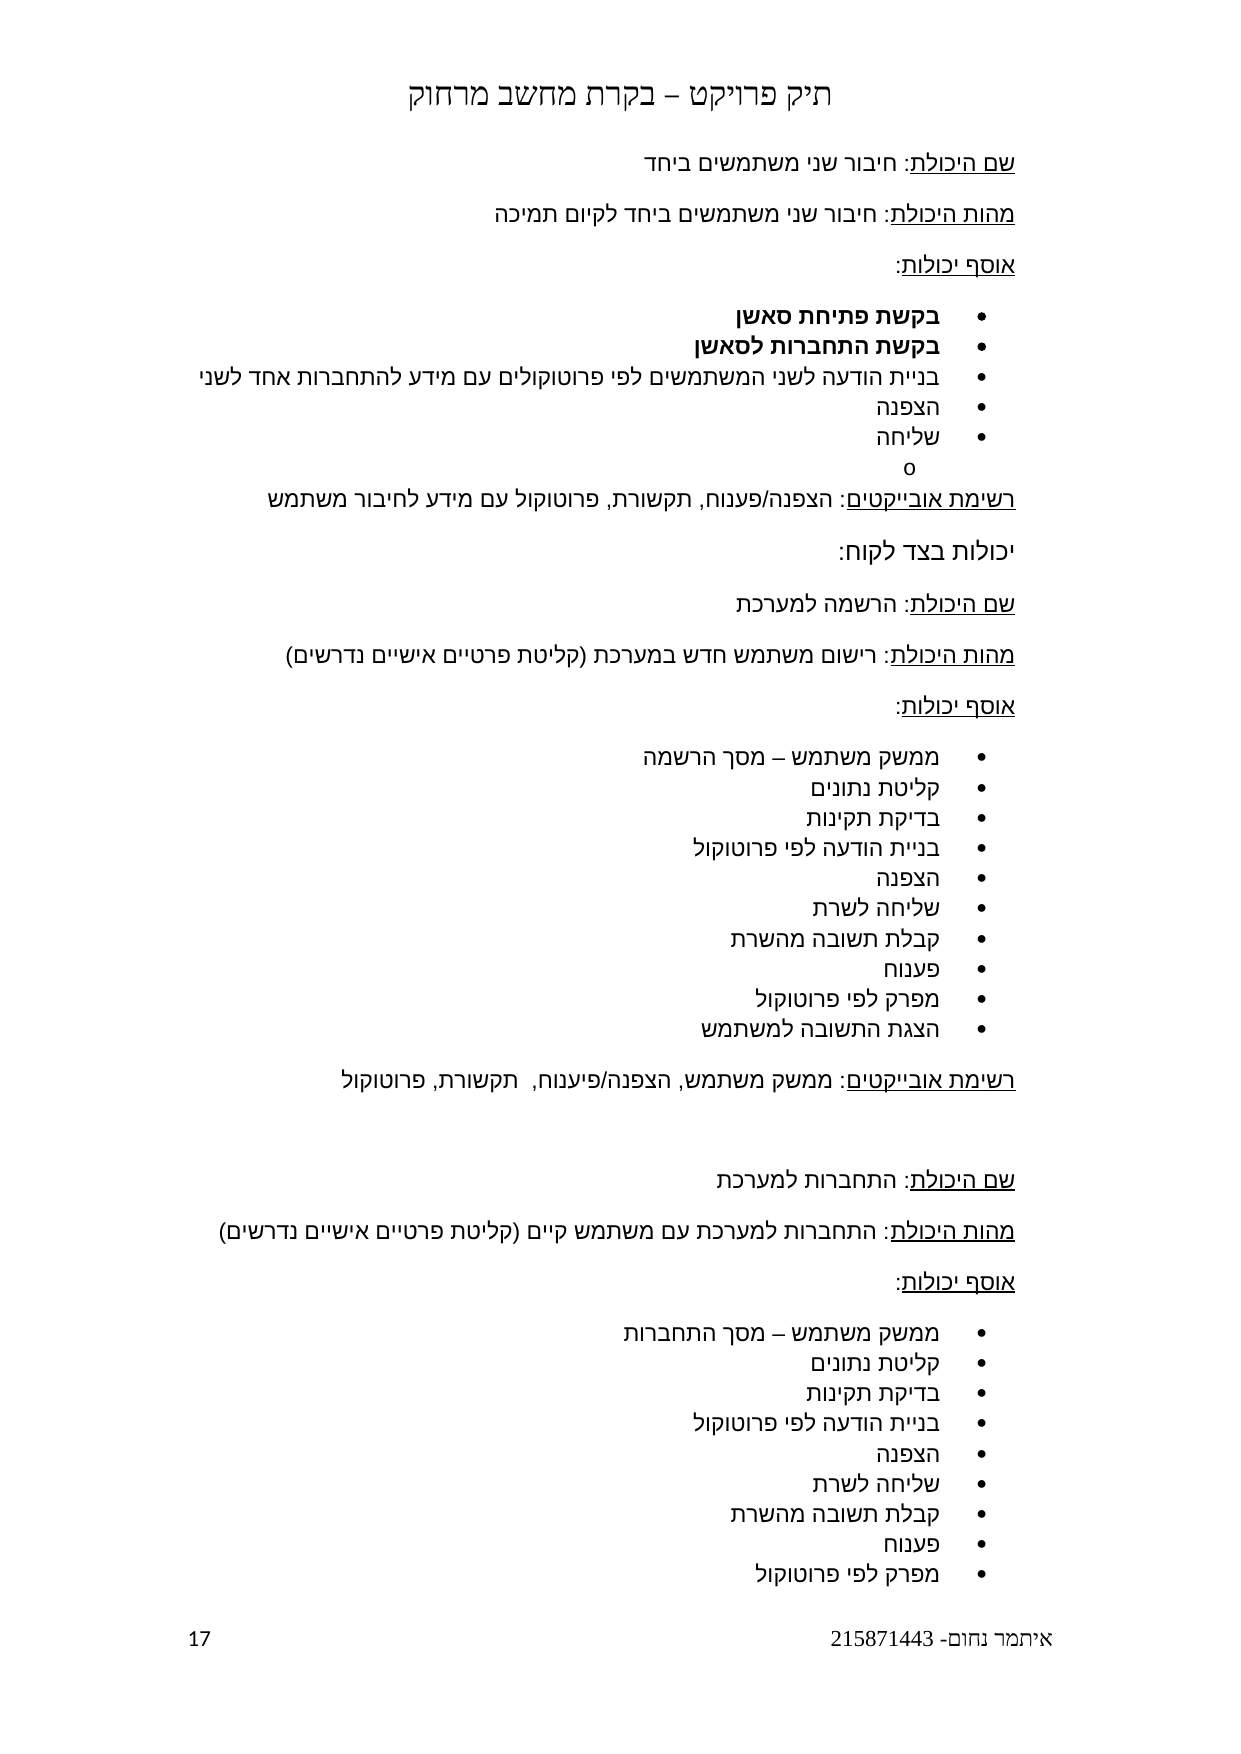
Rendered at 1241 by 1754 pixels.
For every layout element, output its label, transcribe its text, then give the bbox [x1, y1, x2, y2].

list שליחה לשרת [187, 895, 978, 922]
list מפרק לפי פרוטוקול [187, 1561, 978, 1588]
list הצפנה [187, 394, 978, 420]
text שם היכולת: חיבור שני משתמשים ביחד [187, 150, 1053, 176]
list שליחה [187, 424, 978, 450]
list קבלת תשובה מהשרת [187, 926, 978, 952]
list מפרק לפי פרוטוקול [187, 986, 978, 1012]
text רשימת אובייקטים: הצפנה/פענוח, תקשורת, פרוטוקול עם מידע לחיבור משתמש [187, 486, 1015, 513]
list קבלת תשובה מהשרת [187, 1501, 978, 1527]
list קליטת נתונים [187, 1350, 978, 1376]
list בדיקת תקינות [187, 1380, 978, 1407]
list קליטת נתונים [187, 774, 978, 801]
list הצגת התשובה למשתמש [187, 1016, 978, 1043]
list בקשת התחברות לסאשן [187, 333, 978, 360]
text אוסף יכולות: [187, 252, 1053, 278]
list ממשק משתמש – מסך התחברות [187, 1320, 978, 1346]
text מהות היכולת: התחברות למערכת עם משתמש קיים (קליטת פרטיים אישיים נדרשים) [187, 1218, 1053, 1244]
text אוסף יכולות: [187, 693, 1053, 720]
list בניית הודעה לשני המשתמשים לפי פרוטוקולים עם מידע להתחברות אחד לשני [187, 363, 978, 390]
list ממשק משתמש – מסך הרשמה [187, 744, 978, 771]
text אוסף יכולות: [187, 1269, 1053, 1295]
list בניית הודעה לפי פרוטוקול [187, 835, 978, 861]
list בקשת פתיחת סאשן [187, 303, 978, 329]
list פענוח [187, 1531, 978, 1558]
list פענוח [187, 956, 978, 982]
list הצפנה [187, 865, 978, 892]
text שם היכולת: הרשמה למערכת [187, 591, 1053, 618]
list הצפנה [187, 1441, 978, 1467]
text יכולות בצד לקוח: [187, 537, 1015, 566]
list בדיקת תקינות [187, 805, 978, 831]
text שם היכולת: התחברות למערכת [187, 1167, 1053, 1193]
text רשימת אובייקטים: ממשק משתמש, הצפנה/פיענוח, תקשורת, פרוטוקול [187, 1067, 1053, 1094]
text מהות היכולת: חיבור שני משתמשים ביחד לקיום תמיכה [187, 201, 1053, 227]
list בניית הודעה לפי פרוטוקול [187, 1410, 978, 1437]
list שליחה לשרת [187, 1471, 978, 1497]
text מהות היכולת: רישום משתמש חדש במערכת (קליטת פרטיים אישיים נדרשים) [187, 642, 1053, 669]
